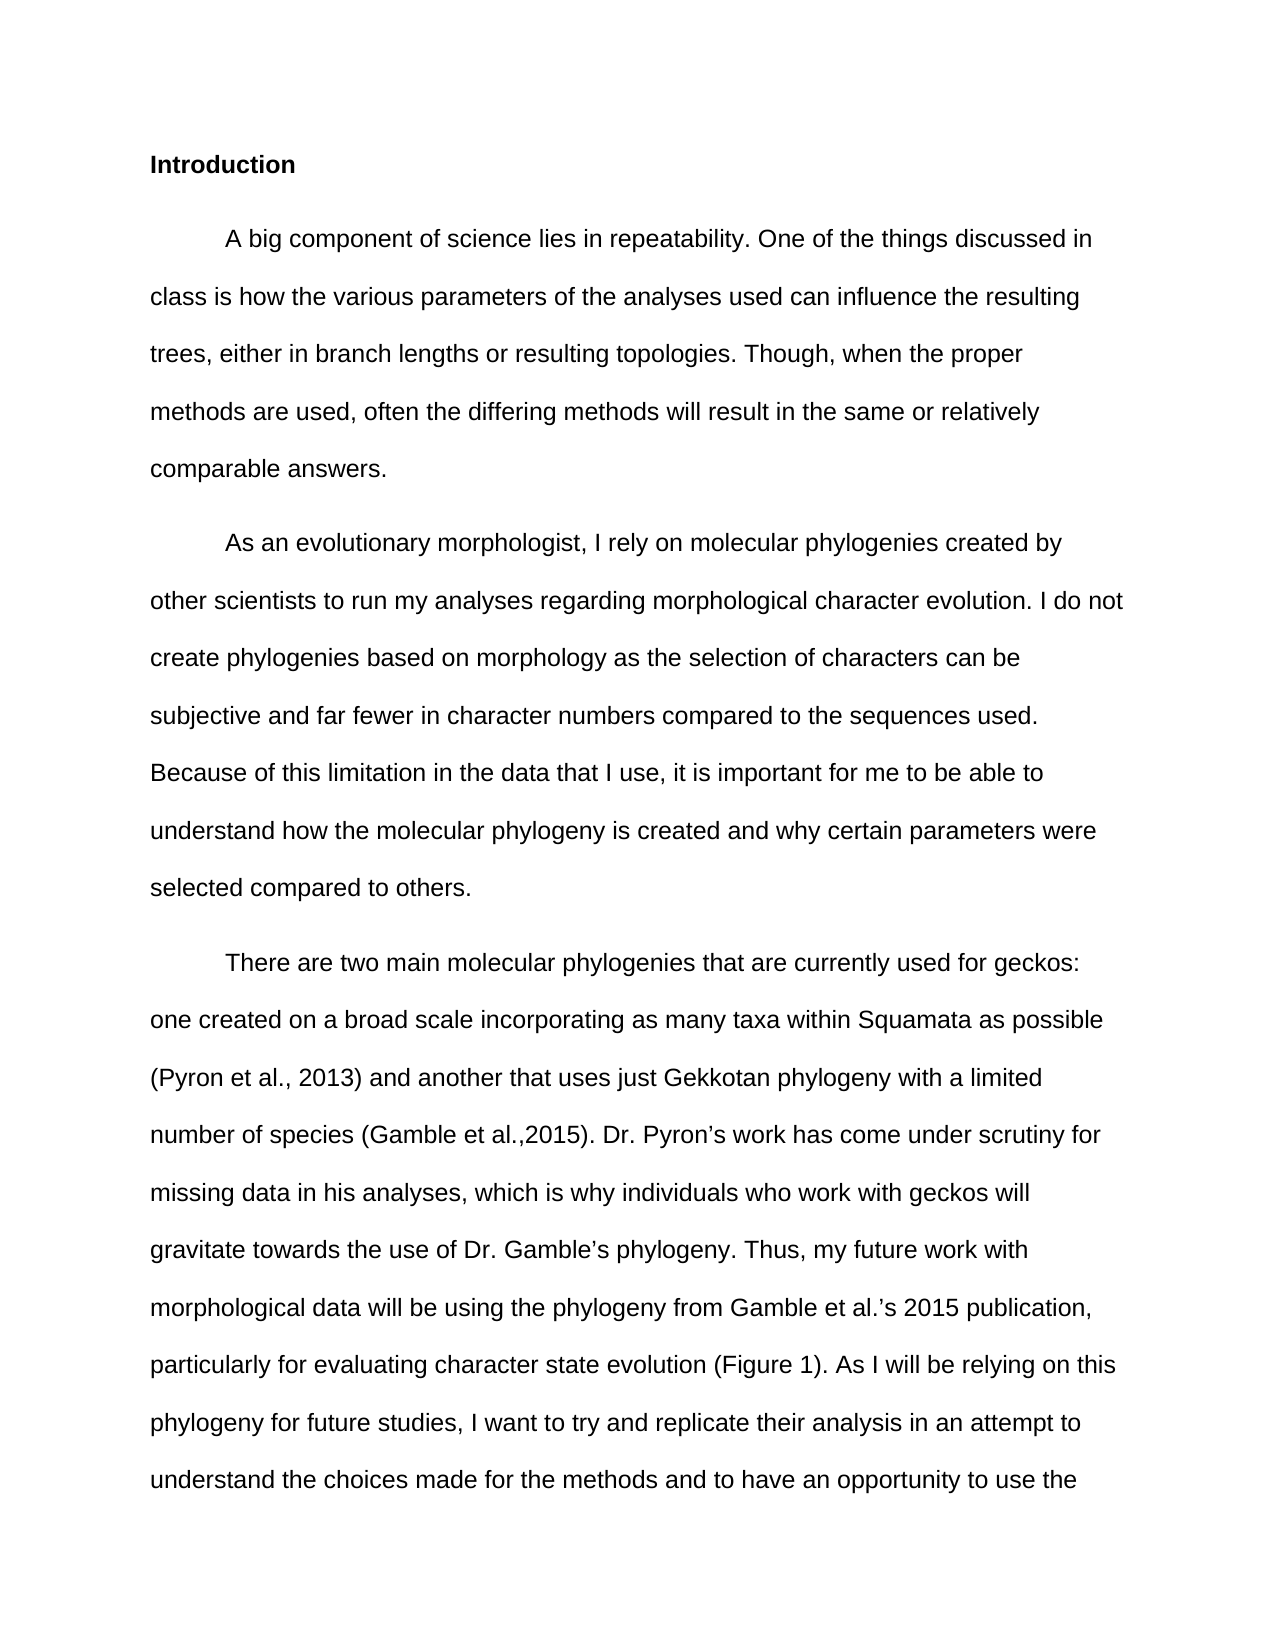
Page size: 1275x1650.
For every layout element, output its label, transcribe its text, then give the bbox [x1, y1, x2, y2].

text A big component of science lies in repeatability. One of the things discussed in class is how the various parameters of the analyses used can influence the resulting trees, either in branch lengths or resulting topologies. Though, when the proper methods are used, often the differing methods will result in the same or relatively comparable answers. [150, 224, 1125, 483]
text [150, 947, 1125, 1494]
text Introduction [150, 150, 1125, 179]
text As an evolutionary morphologist, I rely on molecular phylogenies created by other scientists to run my analyses regarding morphological character evolution. I do not create phylogenies based on morphology as the selection of characters can be subjective and far fewer in character numbers compared to the sequences used. Because of this limitation in the data that I use, it is important for me to be able to understand how the molecular phylogeny is created and why certain parameters were selected compared to others. [150, 528, 1125, 902]
